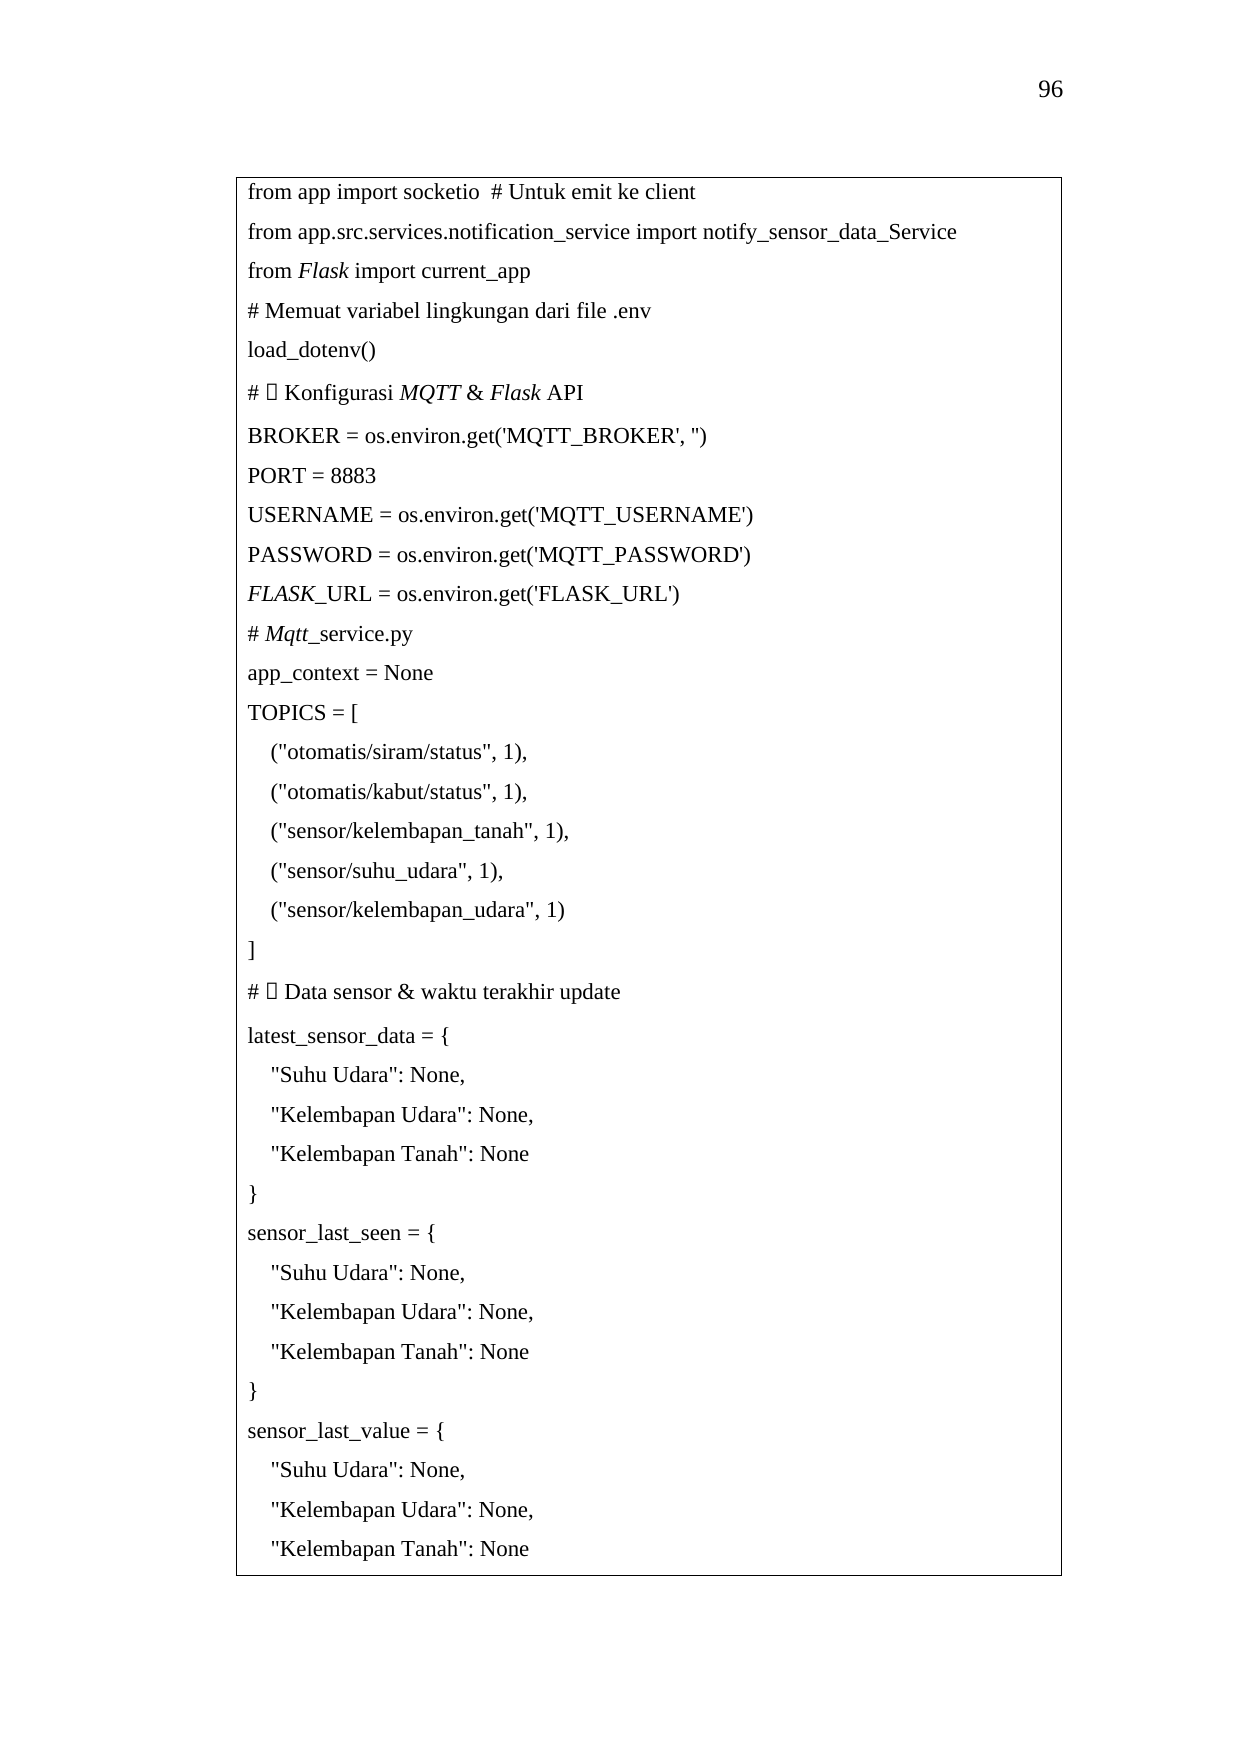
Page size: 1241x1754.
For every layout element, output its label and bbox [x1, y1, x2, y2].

table_header [237, 178, 1061, 1575]
